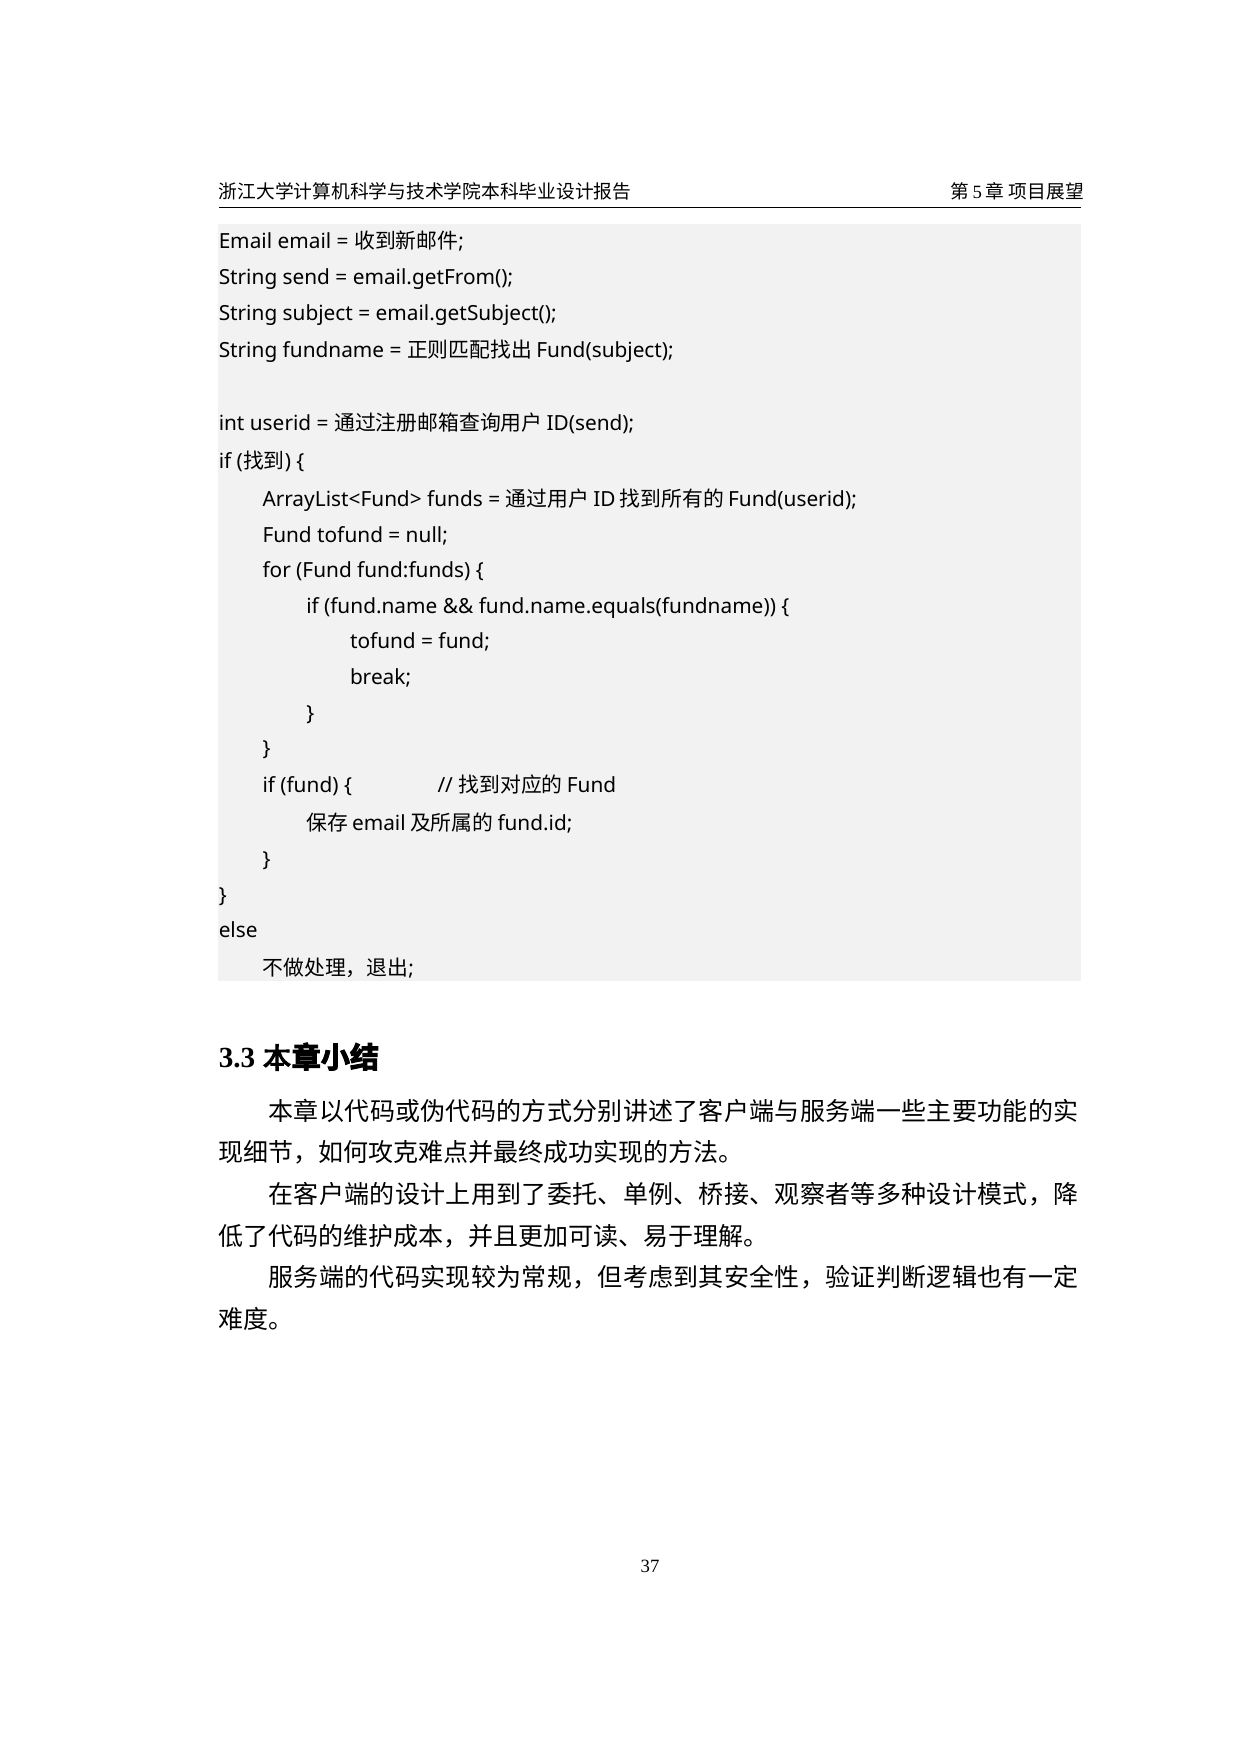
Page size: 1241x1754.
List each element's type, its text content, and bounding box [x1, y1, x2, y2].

text Email email = 收到新邮件; [218, 224, 1081, 255]
text else [218, 915, 1081, 944]
text if (找到) { [218, 444, 1081, 475]
text tofund = fund; [218, 627, 1081, 655]
text 本章以代码或伪代码的方式分别讲述了客户端与服务端一些主要功能的实现细节，如何攻克难点并最终成功实现的方法。 [218, 1087, 1081, 1170]
text } [218, 844, 1081, 873]
text 保存email及所属的fund.id; [218, 807, 1081, 837]
text } [218, 733, 1081, 762]
text String fundname = 正则匹配找出Fund(subject); [218, 333, 1081, 364]
text 不做处理，退出; [218, 951, 1081, 981]
text break; [218, 662, 1081, 691]
text String subject = email.getSubject(); [218, 298, 1081, 326]
text } [218, 880, 1081, 908]
text 服务端的代码实现较为常规，但考虑到其安全性，验证判断逻辑也有一定难度。 [218, 1253, 1081, 1337]
text ArrayList<Fund> funds = 通过用户ID找到所有的Fund(userid); [218, 482, 1081, 513]
text if (fund) { // 找到对应的Fund [218, 769, 1081, 799]
text 本章小结 [218, 1039, 1081, 1074]
text 在客户端的设计上用到了委托、单例、桥接、观察者等多种设计模式，降低了代码的维护成本，并且更加可读、易于理解。 [218, 1170, 1081, 1253]
text Fund tofund = null; [218, 520, 1081, 548]
text String send = email.getFrom(); [218, 262, 1081, 291]
text int userid = 通过注册邮箱查询用户ID(send); [218, 407, 1081, 437]
text } [218, 698, 1081, 726]
text if (fund.name && fund.name.equals(fundname)) { [218, 591, 1081, 619]
text for (Fund fund:funds) { [218, 556, 1081, 584]
